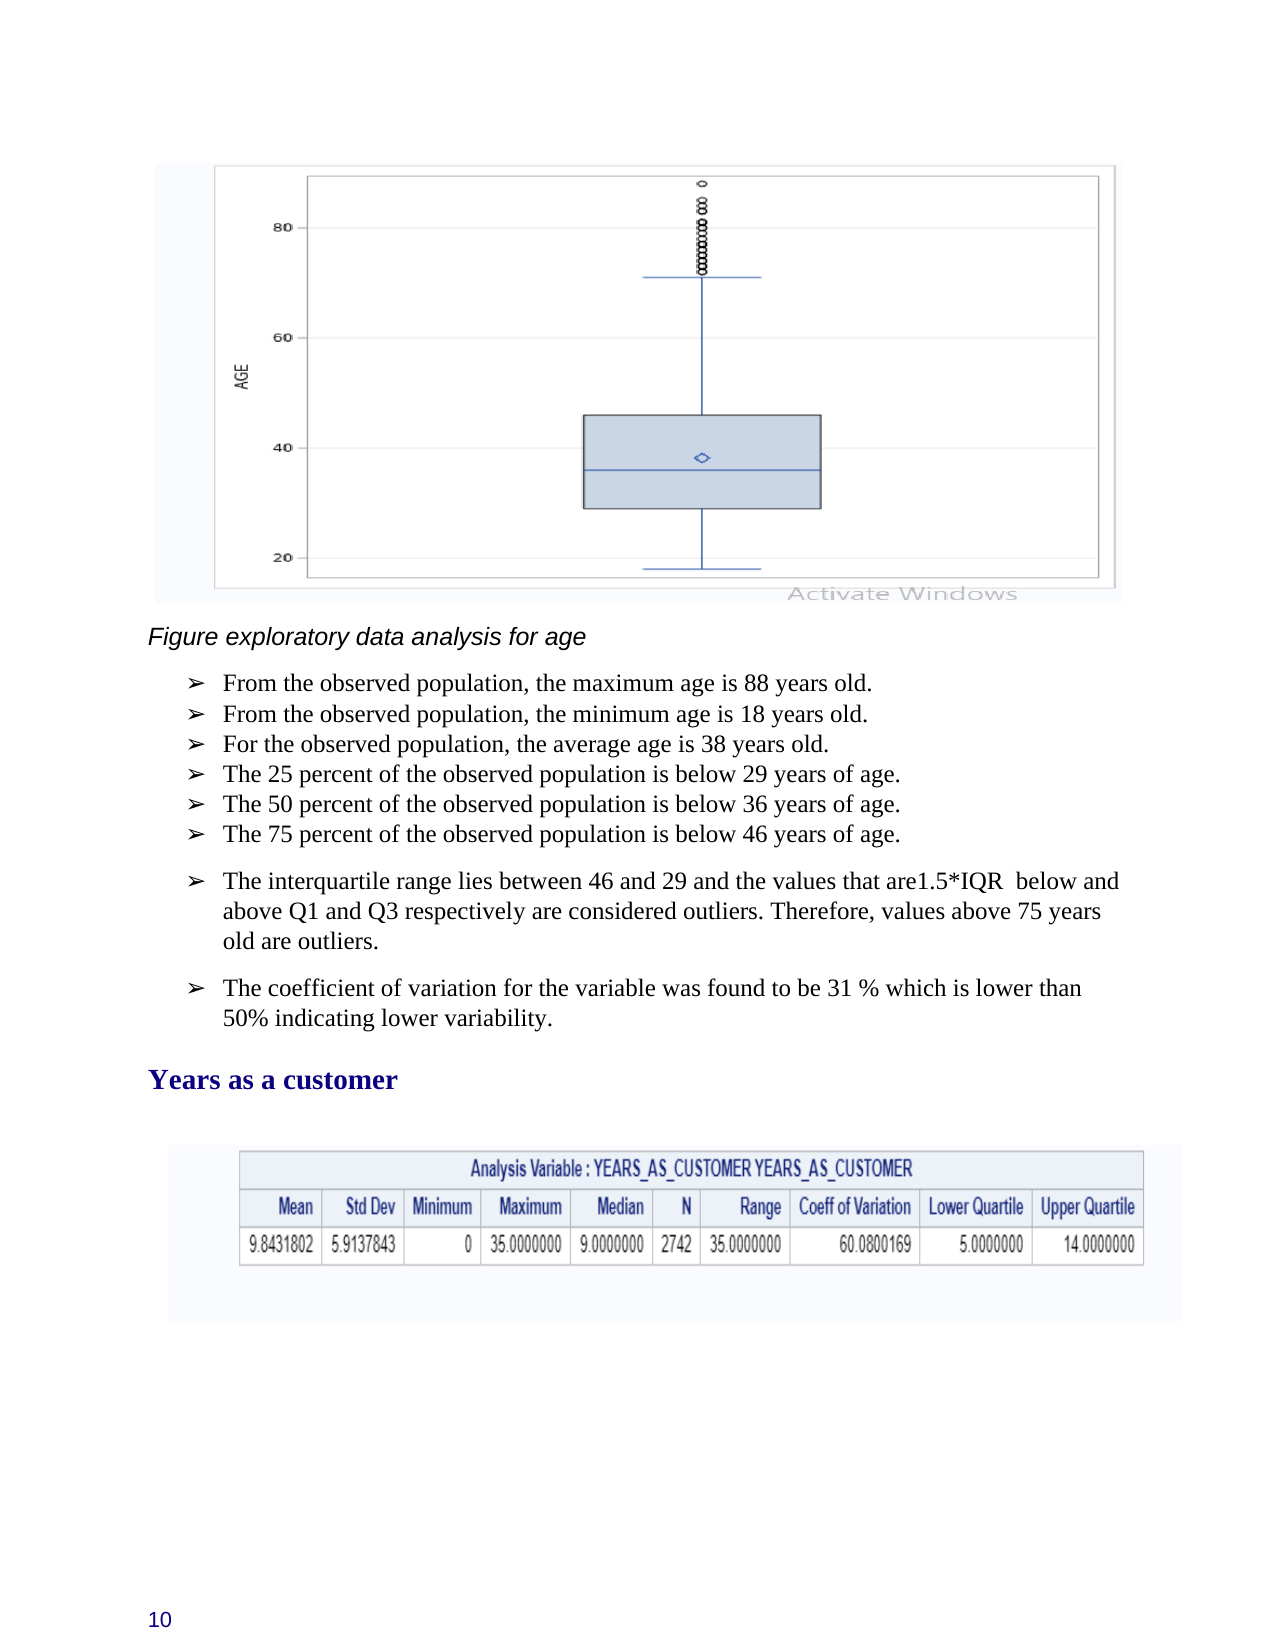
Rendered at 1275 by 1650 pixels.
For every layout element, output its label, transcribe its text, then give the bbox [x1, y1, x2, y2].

list The coefficient of variation for the variable was found to be 31 % which is lower than 50% indicating lower variability. [185, 973, 1127, 1032]
subtitle Years as a customer [148, 1062, 1127, 1096]
list The 25 percent of the observed population is below 29 years of age. [185, 759, 1127, 788]
list The 75 percent of the observed population is below 46 years of age. [185, 819, 1127, 848]
list From the observed population, the minimum age is 18 years old. [185, 699, 1127, 727]
list The 50 percent of the observed population is below 36 years of age. [185, 789, 1127, 818]
list From the observed population, the maximum age is 88 years old. [185, 668, 1127, 697]
picture [147, 1105, 1183, 1330]
list For the observed population, the average age is 38 years old. [185, 729, 1127, 757]
list The interquartile range lies between 46 and 29 and the values that are1.5*IQR below and above Q1 and Q3 respectively are considered outliers. Therefore, values above 75 years old are outliers. [185, 866, 1127, 955]
text Figure exploratory data analysis for age [148, 622, 1127, 651]
picture [147, 147, 1123, 604]
